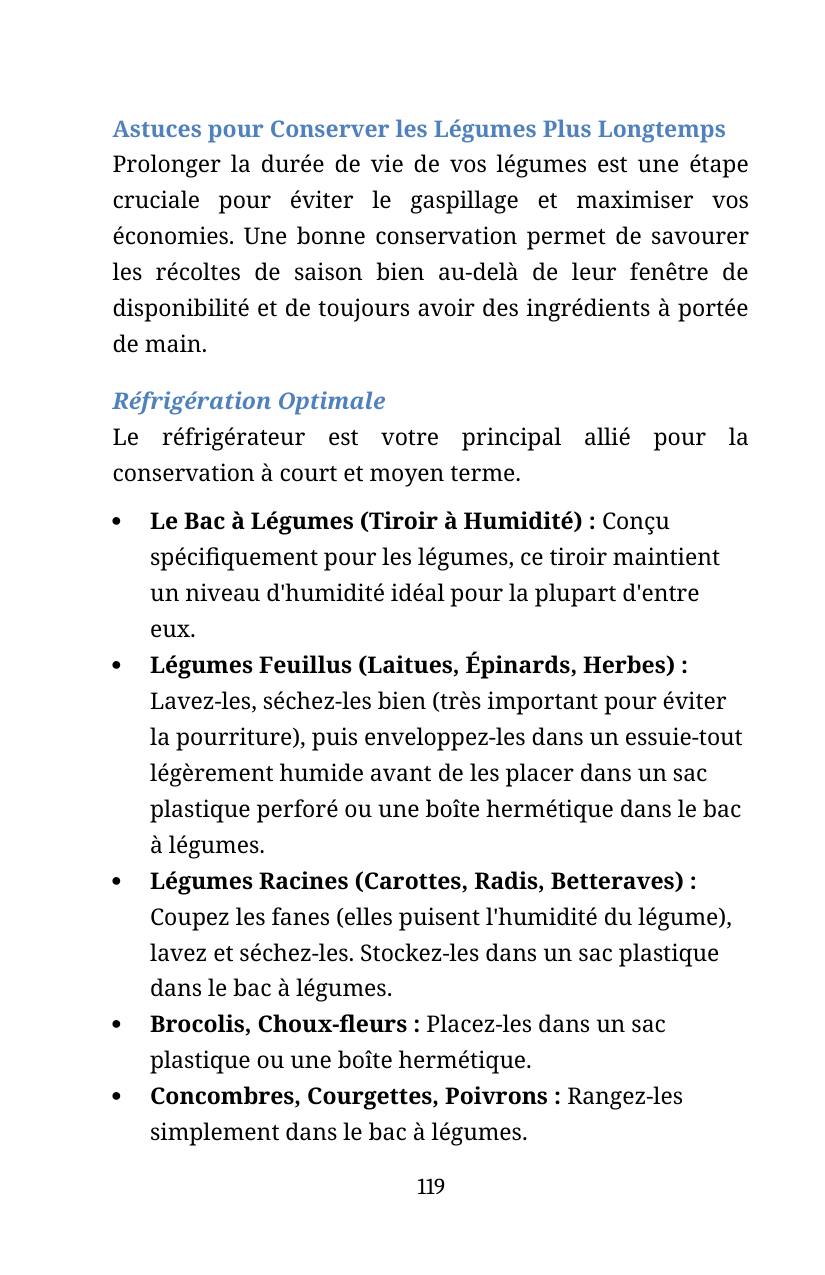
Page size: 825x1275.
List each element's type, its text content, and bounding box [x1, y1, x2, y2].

list Légumes Racines (Carottes, Radis, Betteraves) : Coupez les fanes (elles puisent l'humidité du légume), lavez et séchez-les. Stockez-les dans un sac plastique dans le bac à légumes. [112, 864, 750, 1004]
list Concombres, Courgettes, Poivrons : Rangez-les simplement dans le bac à légumes. [112, 1080, 750, 1147]
text Le réfrigérateur est votre principal allié pour la conservation à court et moyen terme. [112, 421, 750, 488]
list Le Bac à Légumes (Tiroir à Humidité) : Conçu spécifiquement pour les légumes, ce tiroir maintient un niveau d'humidité idéal pour la plupart d'entre eux. [112, 505, 750, 644]
text Prolonger la durée de vie de vos légumes est une étape cruciale pour éviter le gaspillage et maximiser vos économies. Une bonne conservation permet de savourer les récoltes de saison bien au-delà de leur fenêtre de disponibilité et de toujours avoir des ingrédients à portée de main. [112, 148, 750, 359]
list Brocolis, Choux-fleurs : Placez-les dans un sac plastique ou une boîte hermétique. [112, 1008, 750, 1076]
subtitle Astuces pour Conserver les Légumes Plus Longtemps [112, 112, 750, 144]
list Légumes Feuillus (Laitues, Épinards, Herbes) : Lavez-les, séchez-les bien (très important pour éviter la pourriture), puis enveloppez-les dans un essuie-tout légèrement humide avant de les placer dans un sac plastique perforé ou une boîte hermétique dans le bac à légumes. [112, 649, 750, 860]
subtitle Réfrigération Optimale [112, 385, 750, 416]
